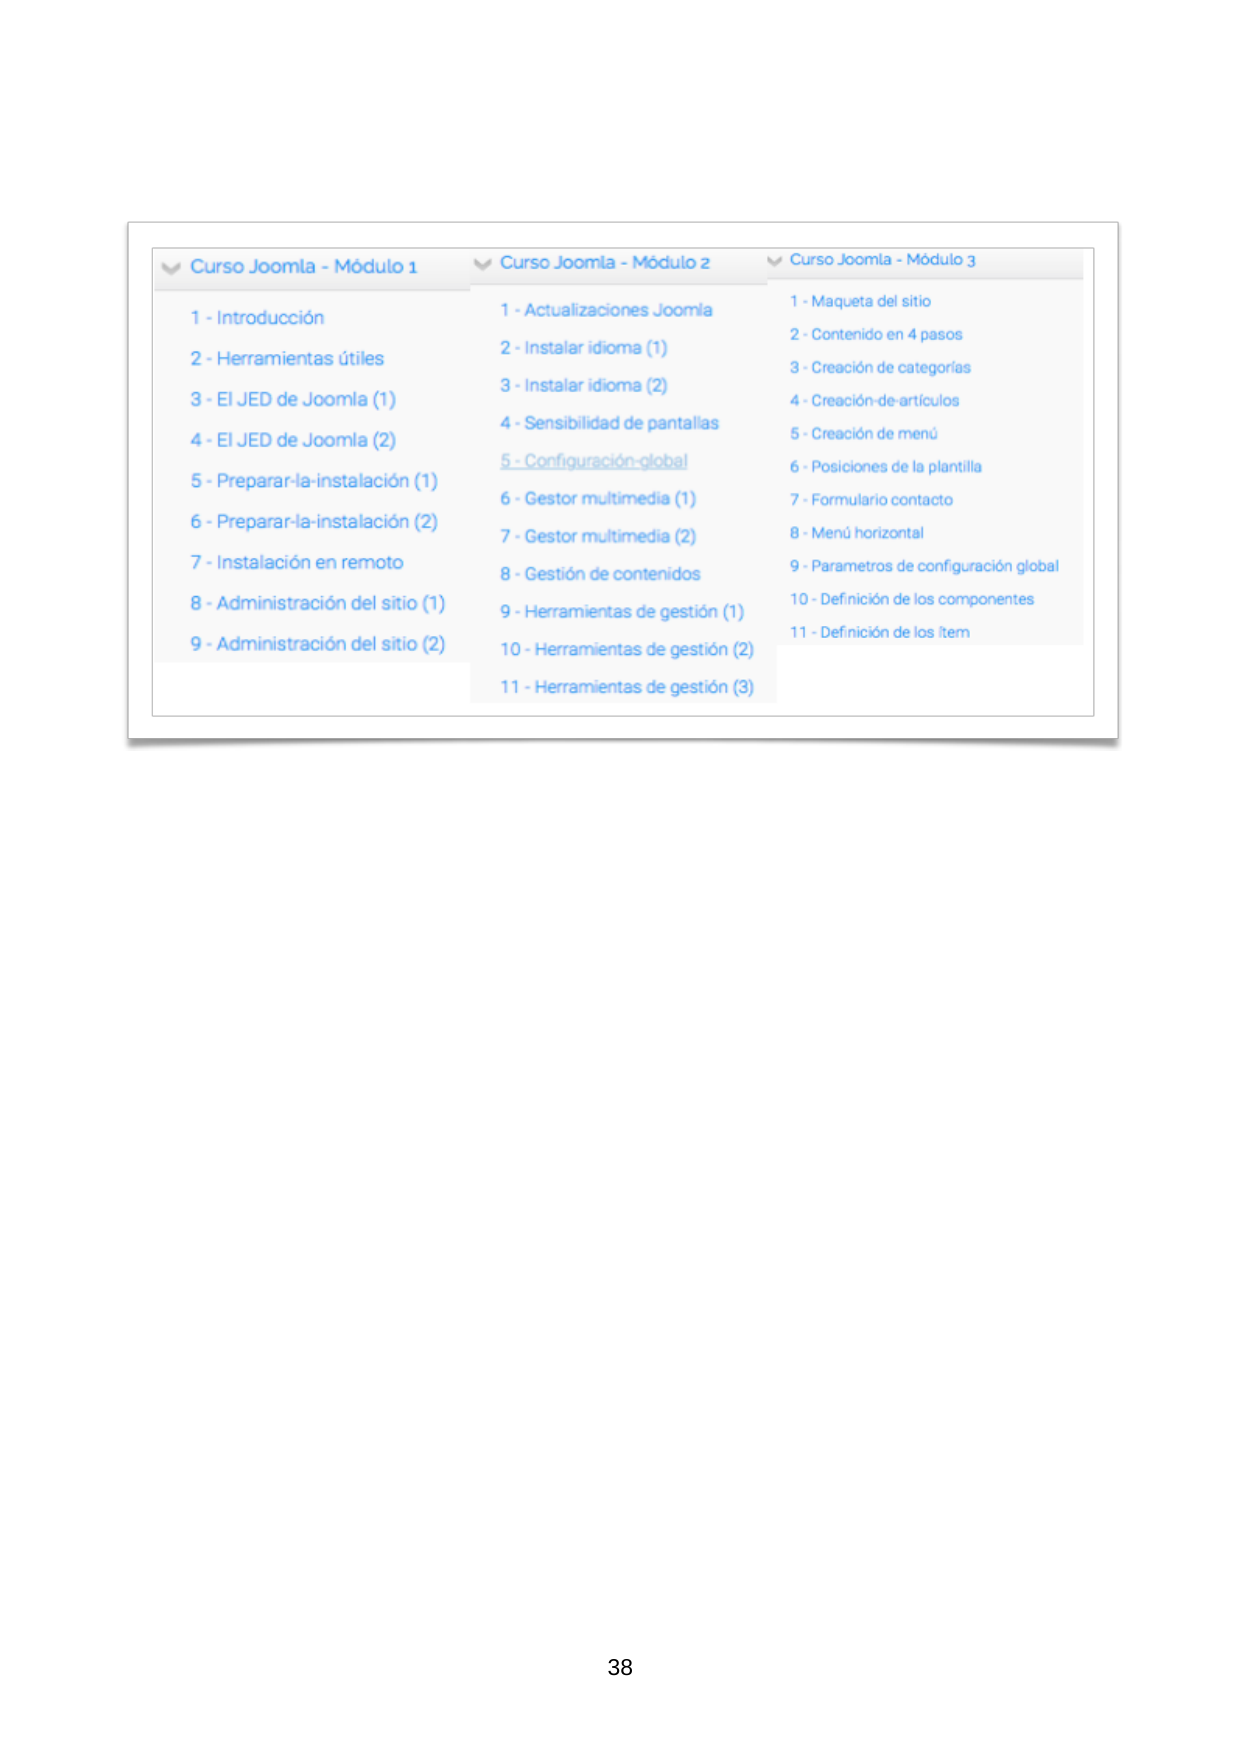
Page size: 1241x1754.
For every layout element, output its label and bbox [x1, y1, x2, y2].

picture [121, 219, 1126, 751]
